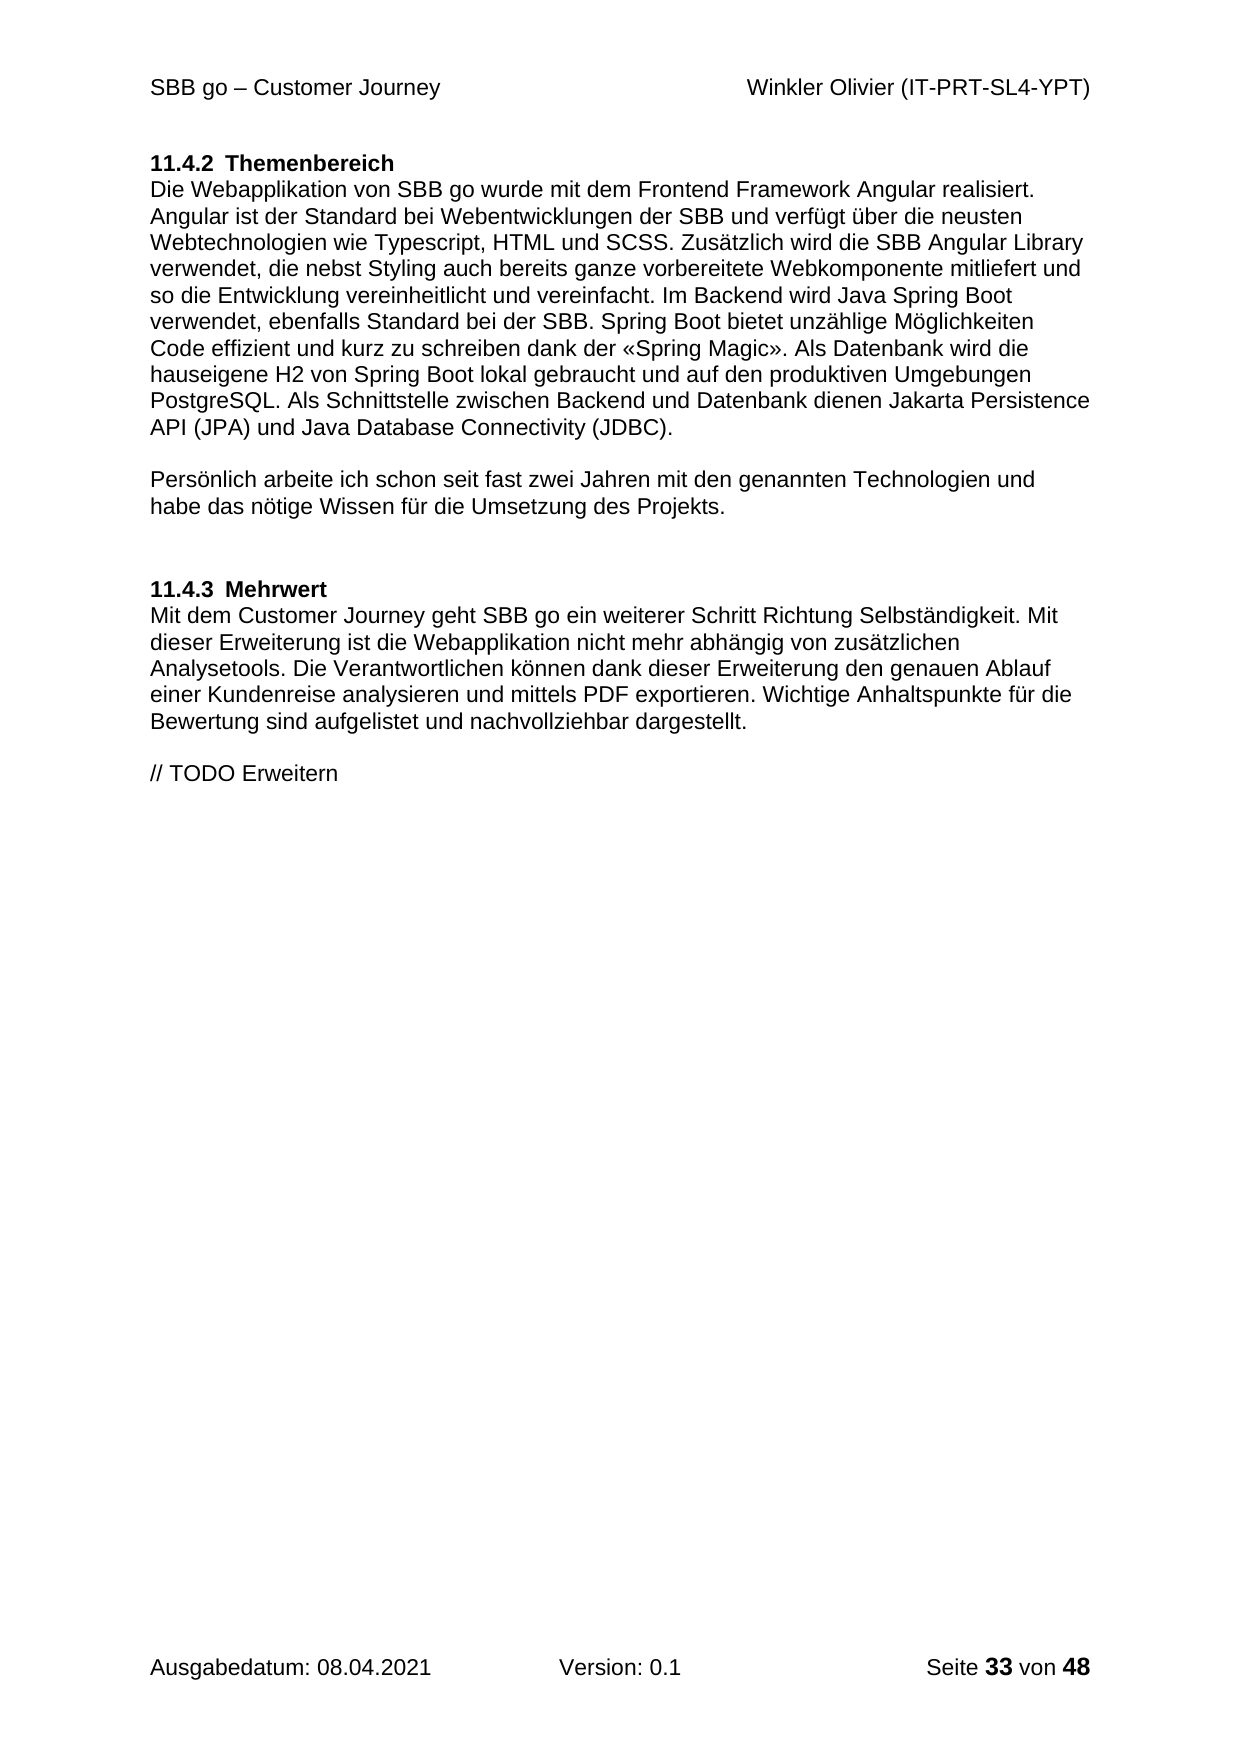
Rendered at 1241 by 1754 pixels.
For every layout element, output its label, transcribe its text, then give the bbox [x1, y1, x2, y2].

text Mit dem Customer Journey geht SBB go ein weiterer Schritt Richtung Selbständigkeit. Mit dieser Erweiterung ist die Webapplikation nicht mehr abhängig von zusätzlichen Analysetools. Die Verantwortlichen können dank dieser Erweiterung den genauen Ablauf einer Kundenreise analysieren und mittels PDF exportieren. Wichtige Anhaltspunkte für die Bewertung sind aufgelistet und nachvollziehbar dargestellt. [150, 602, 1090, 734]
subtitle Themenbereich [150, 150, 1090, 176]
text Persönlich arbeite ich schon seit fast zwei Jahren mit den genannten Technologien und habe das nötige Wissen für die Umsetzung des Projekts. [150, 466, 1090, 519]
subtitle Mehrwert [150, 576, 1090, 602]
text // TODO Erweitern [150, 760, 1090, 787]
text Die Webapplikation von SBB go wurde mit dem Frontend Framework Angular realisiert. Angular ist der Standard bei Webentwicklungen der SBB und verfügt über die neusten Webtechnologien wie Typescript, HTML und SCSS. Zusätzlich wird die SBB Angular Library verwendet, die nebst Styling auch bereits ganze vorbereitete Webkomponente mitliefert und so die Entwicklung vereinheitlicht und vereinfacht. Im Backend wird Java Spring Boot verwendet, ebenfalls Standard bei der SBB. Spring Boot bietet unzählige Möglichkeiten Code effizient und kurz zu schreiben dank der «Spring Magic». Als Datenbank wird die hauseigene H2 von Spring Boot lokal gebraucht und auf den produktiven Umgebungen PostgreSQL. Als Schnittstelle zwischen Backend und Datenbank dienen Jakarta Persistence API (JPA) und Java Database Connectivity (JDBC). [150, 176, 1090, 440]
